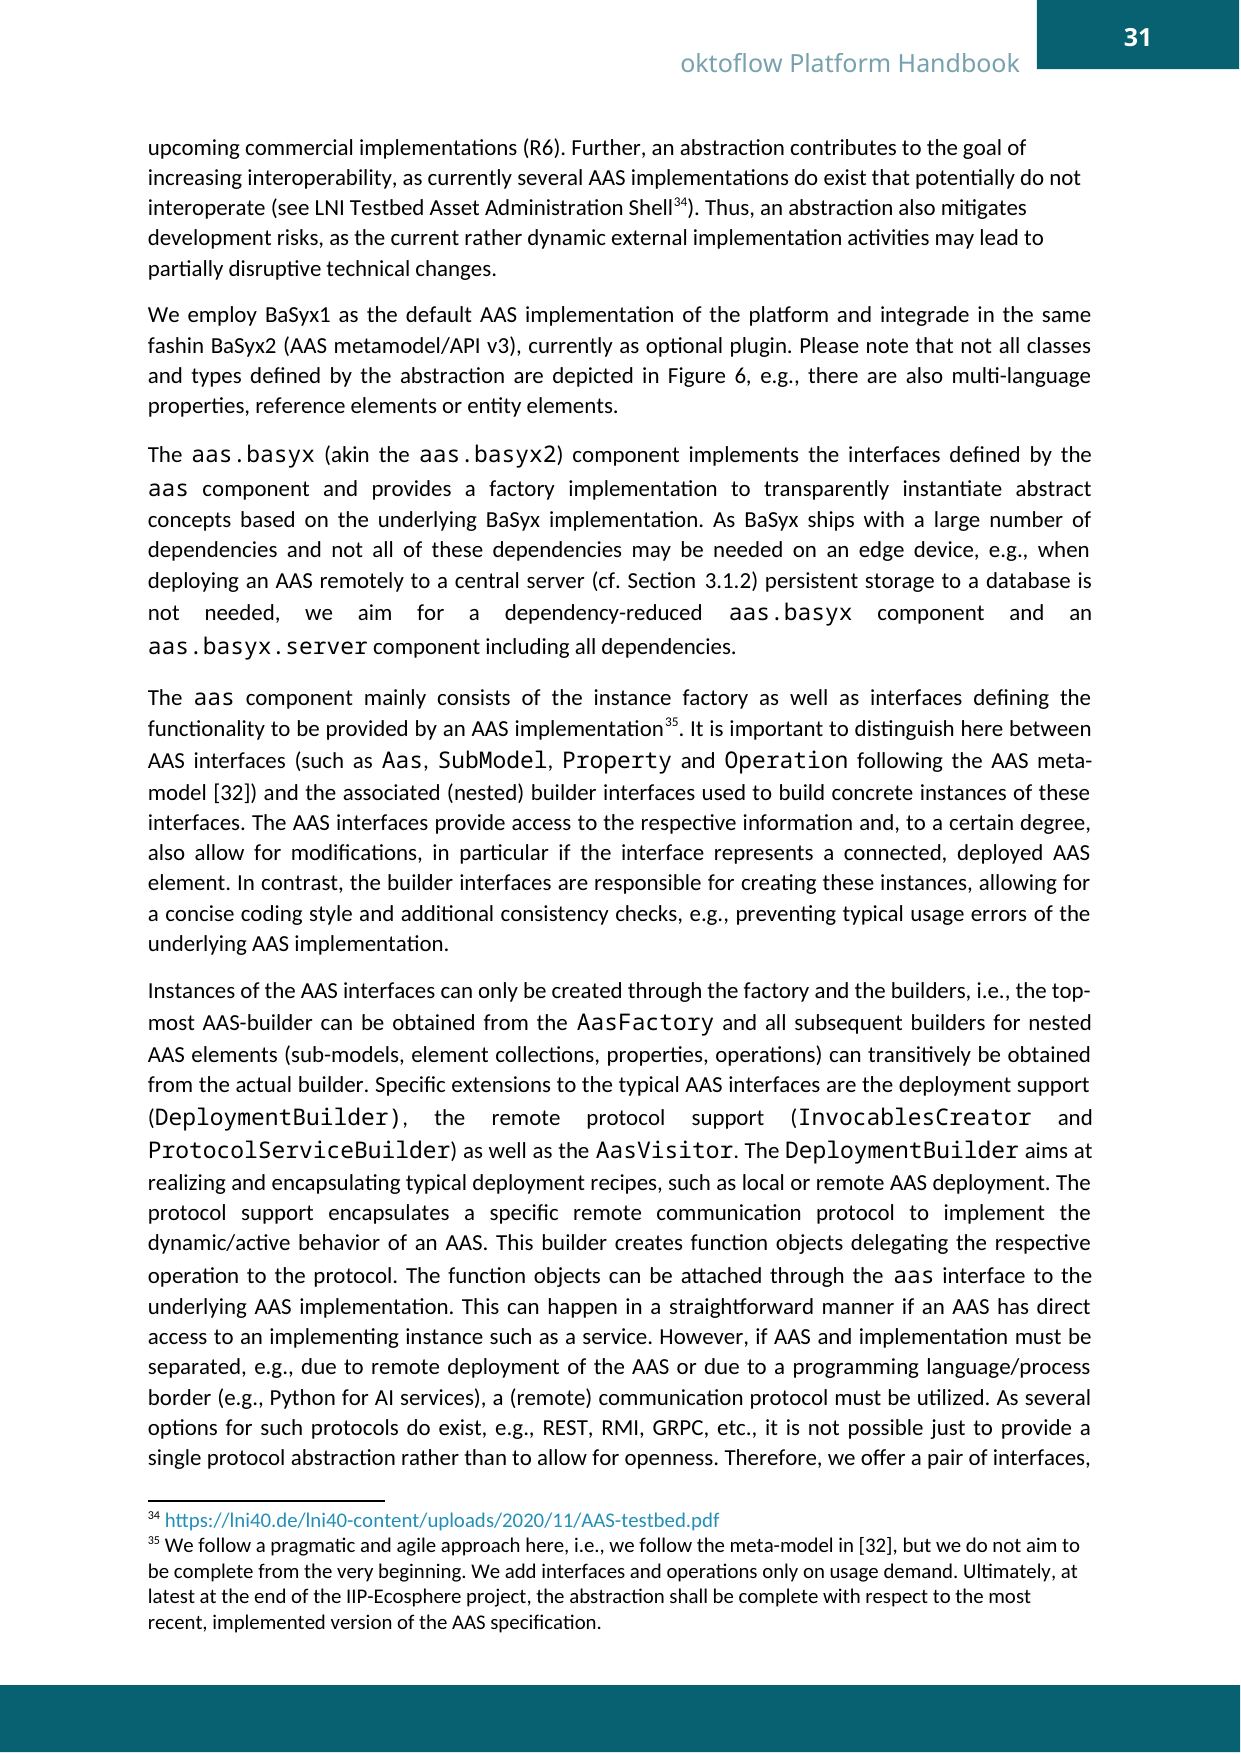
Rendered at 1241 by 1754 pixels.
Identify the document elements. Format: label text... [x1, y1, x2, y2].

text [148, 976, 1093, 1471]
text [148, 133, 1093, 282]
text The aas component mainly consists of the instance factory as well as interfaces defining the functionality to be provided by an AAS implementation. It is important to distinguish here between AAS interfaces (such as Aas, SubModel, Property and Operation following the AAS meta-model [32]) and the associated (nested) builder interfaces used to build concrete instances of these interfaces. The AAS interfaces provide access to the respective information and, to a certain degree, also allow for modifications, in particular if the interface represents a connected, deployed AAS element. In contrast, the builder interfaces are responsible for creating these instances, allowing for a concise coding style and additional consistency checks, e.g., preventing typical usage errors of the underlying AAS implementation. [148, 680, 1093, 957]
text The aas.basyx (akin the aas.basyx2) component implements the interfaces defined by the aas component and provides a factory implementation to transparently instantiate abstract concepts based on the underlying BaSyx implementation. As BaSyx ships with a large number of dependencies and not all of these dependencies may be needed on an edge device, e.g., when deploying an AAS remotely to a central server (cf. Section 3.1.2) persistent storage to a database is not needed, we aim for a dependency-reduced aas.basyx component and an aas.basyx.server component including all dependencies. [148, 438, 1093, 661]
text We employ BaSyx1 as the default AAS implementation of the platform and integrade in the same fashin BaSyx2 (AAS metamodel/API v3), currently as optional plugin. Please note that not all classes and types defined by the abstraction are depicted in Figure 6, e.g., there are also multi-language properties, reference elements or entity elements. [148, 301, 1093, 419]
